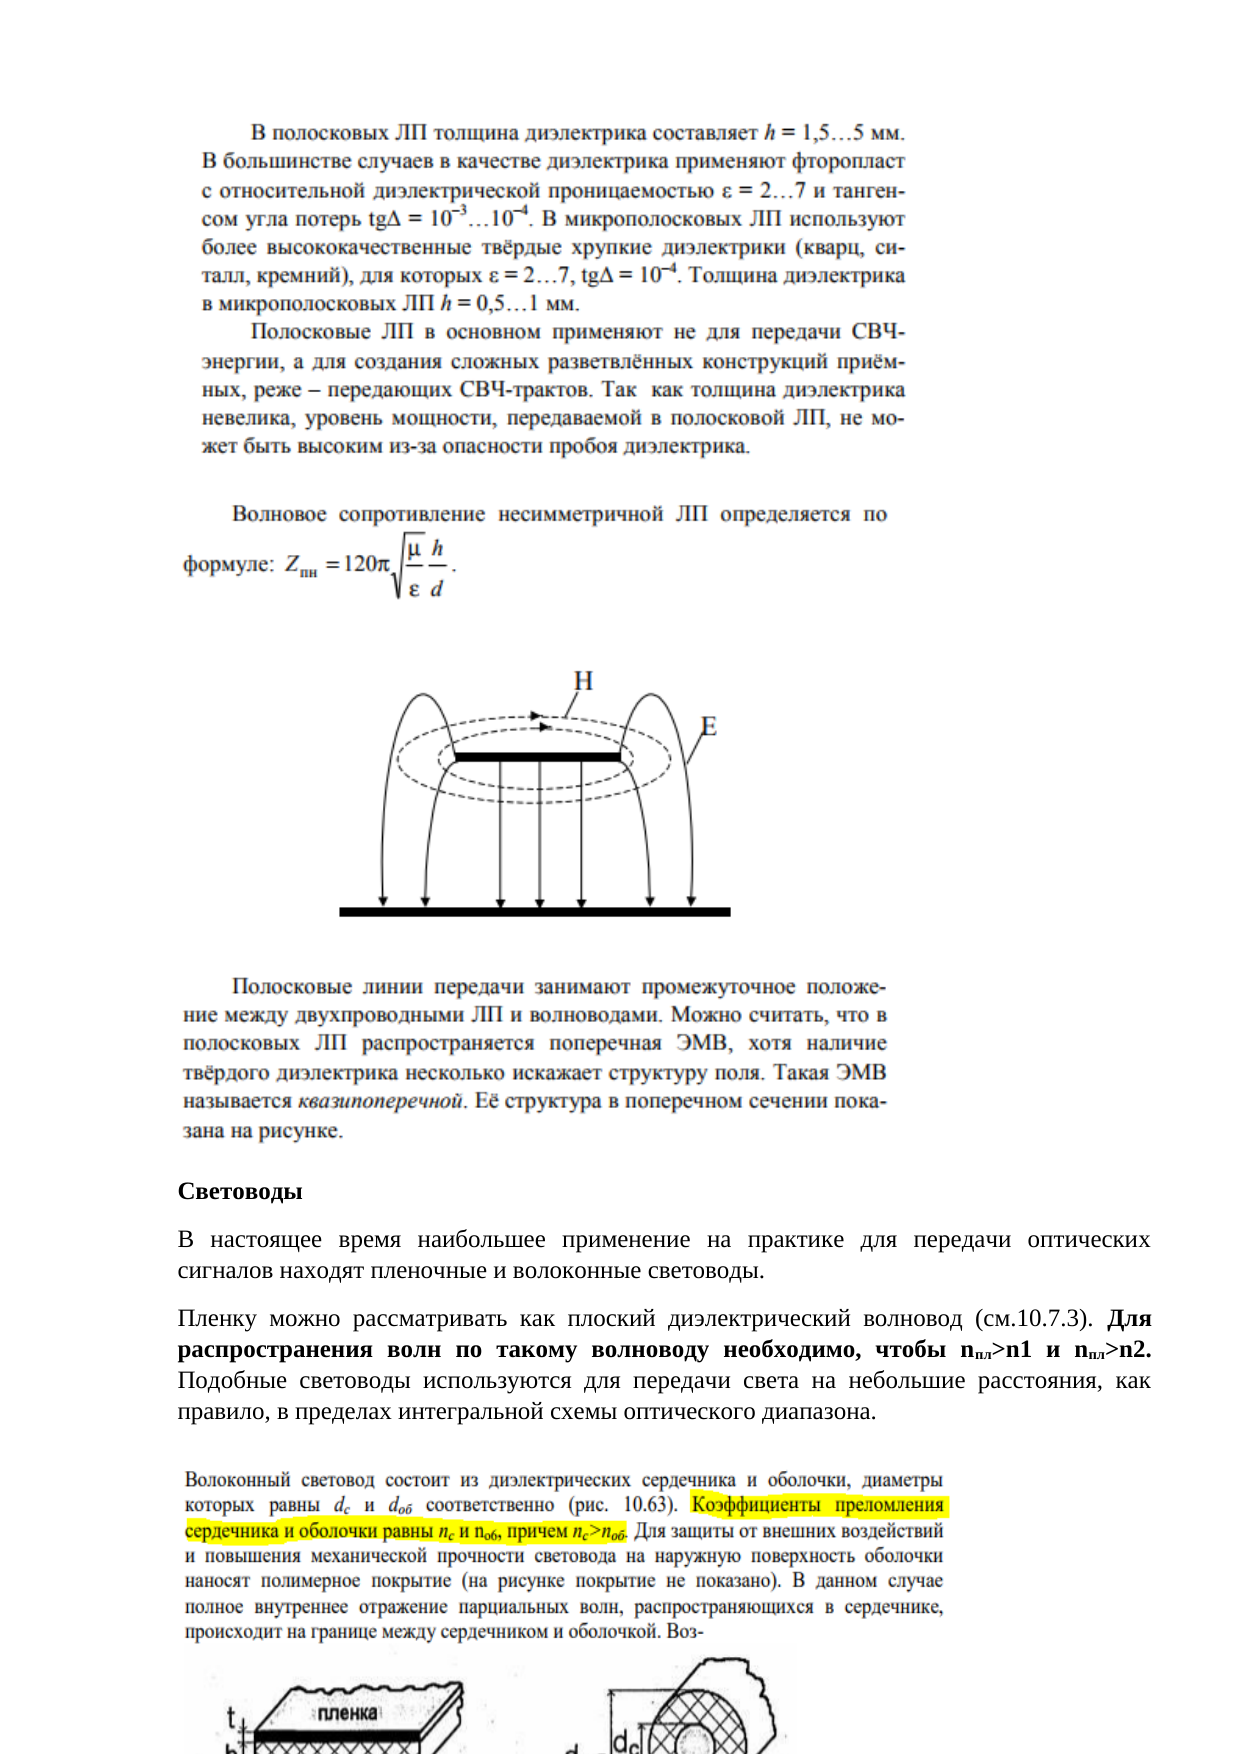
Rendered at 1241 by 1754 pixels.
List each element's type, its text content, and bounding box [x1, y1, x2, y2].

text В настоящее время наибольшее применение на практике для передачи оптических сигналов находят пленочные и волоконные световоды. [177, 1224, 1152, 1284]
text Световоды [177, 1176, 1152, 1205]
picture [176, 1459, 952, 1754]
text Пленку можно рассматривать как плоский диэлектрический волновод (см.10.7.3). Для распространения волн по такому волноводу необходимо, чтобы nпл>n1 и nпл>n2. Подобные световоды используются для передачи света на небольшие расстояния, как правило, в пределах интегральной схемы оптического диапазона. [177, 1303, 1152, 1424]
picture [177, 118, 923, 475]
picture [177, 493, 899, 1158]
